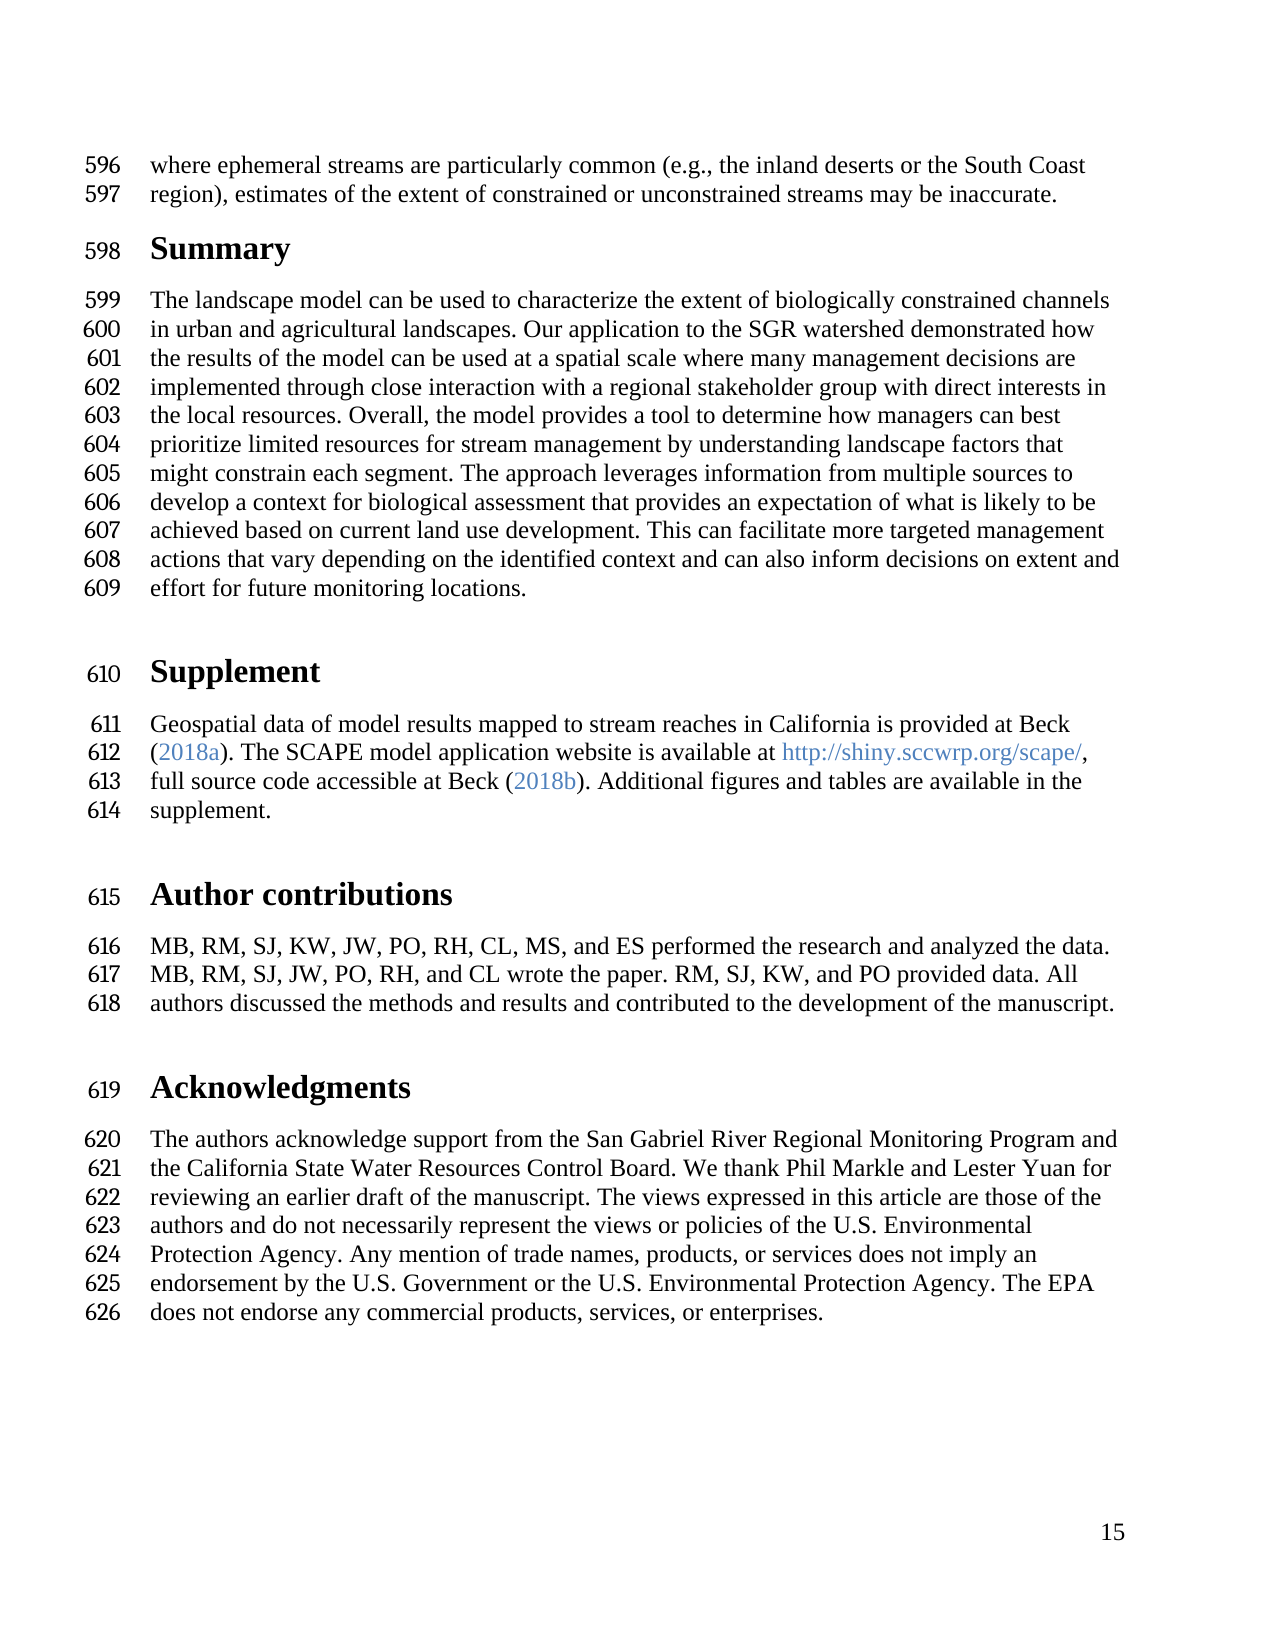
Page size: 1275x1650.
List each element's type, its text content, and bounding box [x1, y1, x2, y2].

subtitle Summary [150, 228, 1125, 267]
text The landscape model can be used to characterize the extent of biologically constrained channels in urban and agricultural landscapes. Our application to the SGR watershed demonstrated how the results of the model can be used at a spatial scale where many management decisions are implemented through close interaction with a regional stakeholder group with direct interests in the local resources. Overall, the model provides a tool to determine how managers can best prioritize limited resources for stream management by understanding landscape factors that might constrain each segment. The approach leverages information from multiple sources to develop a context for biological assessment that provides an expectation of what is likely to be achieved based on current land use development. This can facilitate more targeted management actions that vary depending on the identified context and can also inform decisions on extent and effort for future monitoring locations. [150, 285, 1125, 602]
subtitle Author contributions [150, 874, 1125, 912]
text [150, 150, 1125, 207]
text The authors acknowledge support from the San Gabriel River Regional Monitoring Program and the California State Water Resources Control Board. We thank Phil Markle and Lester Yuan for reviewing an earlier draft of the manuscript. The views expressed in this article are those of the authors and do not necessarily represent the views or policies of the U.S. Environmental Protection Agency. Any mention of trade names, products, or services does not imply an endorsement by the U.S. Government or the U.S. Environmental Protection Agency. The EPA does not endorse any commercial products, services, or enterprises. [150, 1124, 1125, 1325]
subtitle Acknowledgments [150, 1067, 1125, 1105]
subtitle Supplement [150, 652, 1125, 690]
text MB, RM, SJ, KW, JW, PO, RH, CL, MS, and ES performed the research and analyzed the data. MB, RM, SJ, JW, PO, RH, and CL wrote the paper. RM, SJ, KW, and PO provided data. All authors discussed the methods and results and contributed to the development of the manuscript. [150, 931, 1125, 1017]
text Geospatial data of model results mapped to stream reaches in California is provided at Beck (2018a). The SCAPE model application website is available at http://shiny.sccwrp.org/scape/, full source code accessible at Beck (2018b). Additional figures and tables are available in the supplement. [150, 709, 1125, 824]
